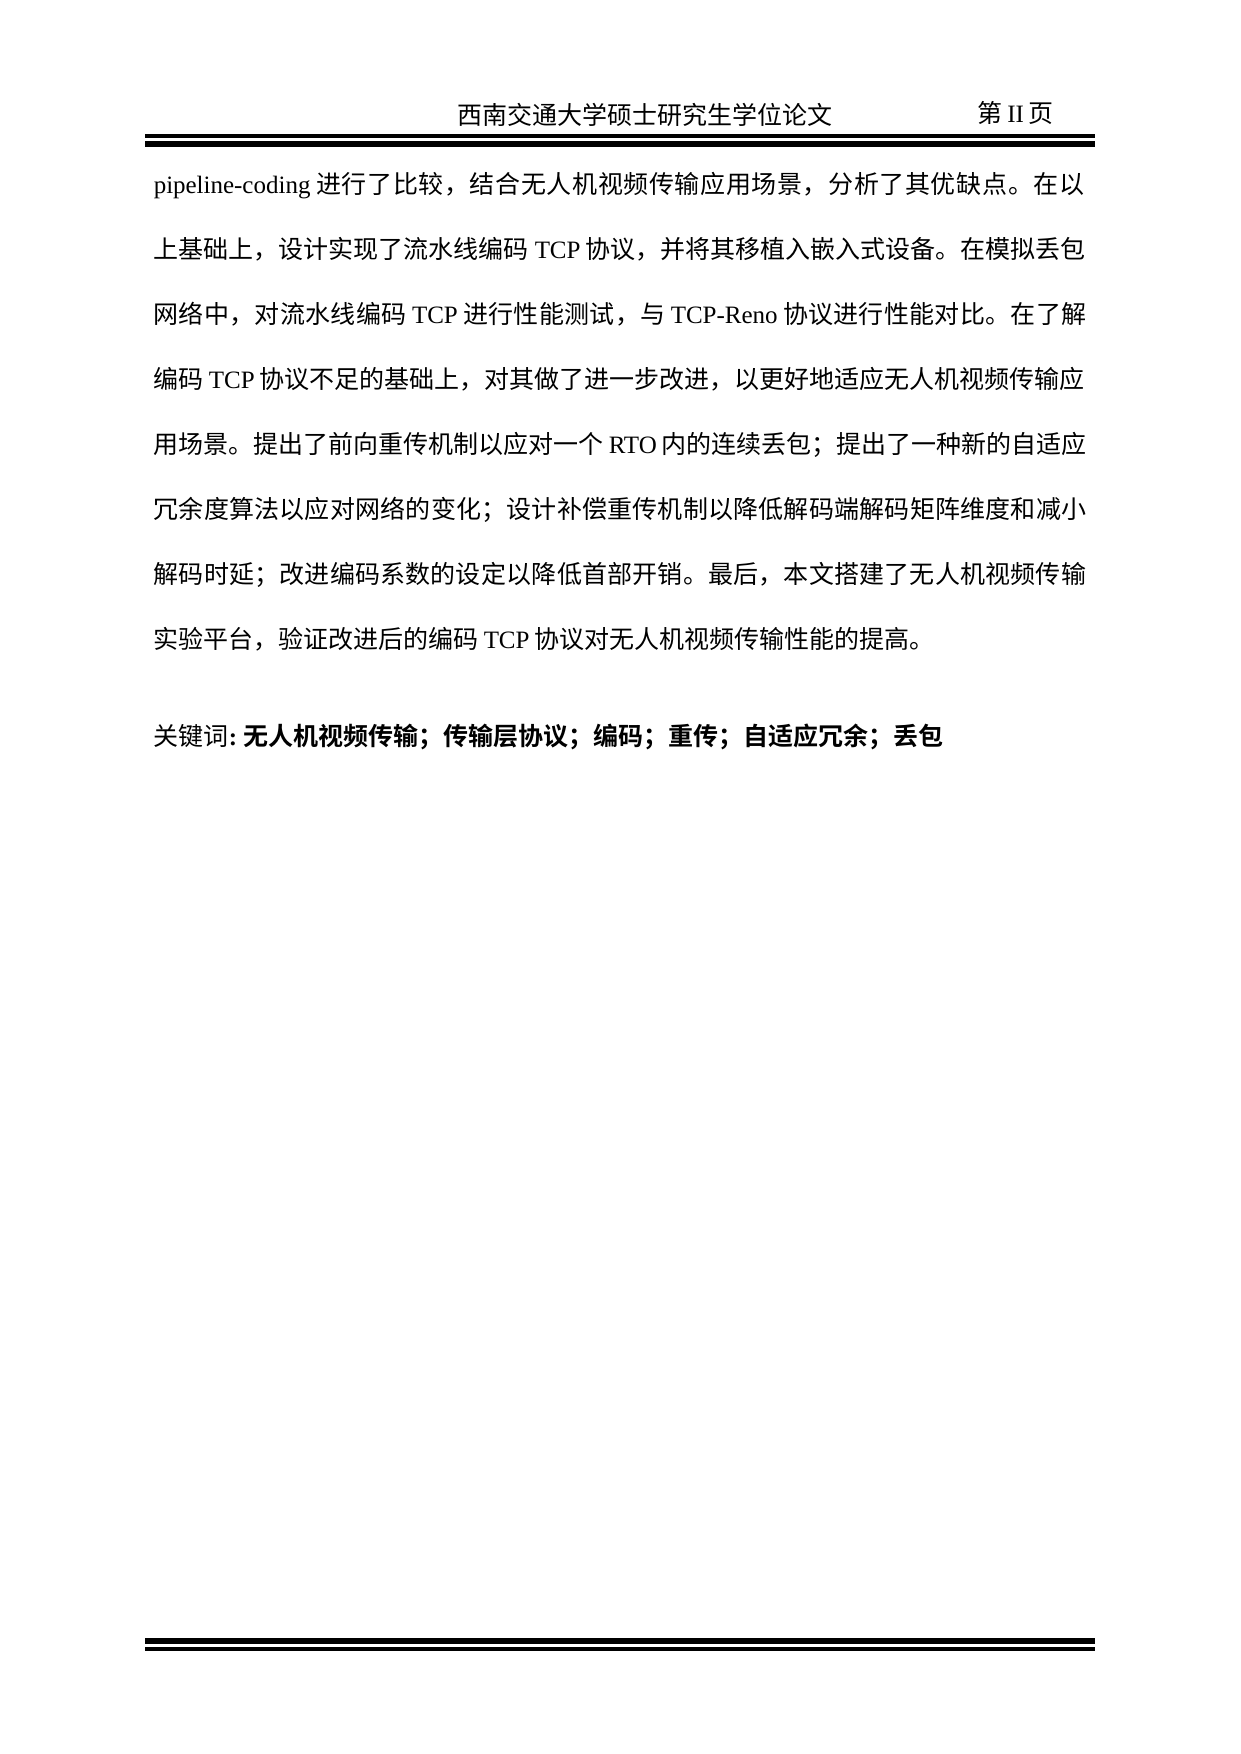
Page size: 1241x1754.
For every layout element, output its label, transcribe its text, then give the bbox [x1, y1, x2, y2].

text 关键词: 无人机视频传输；传输层协议；编码；重传；自适应冗余；丢包 [153, 702, 1087, 767]
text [153, 150, 1087, 670]
